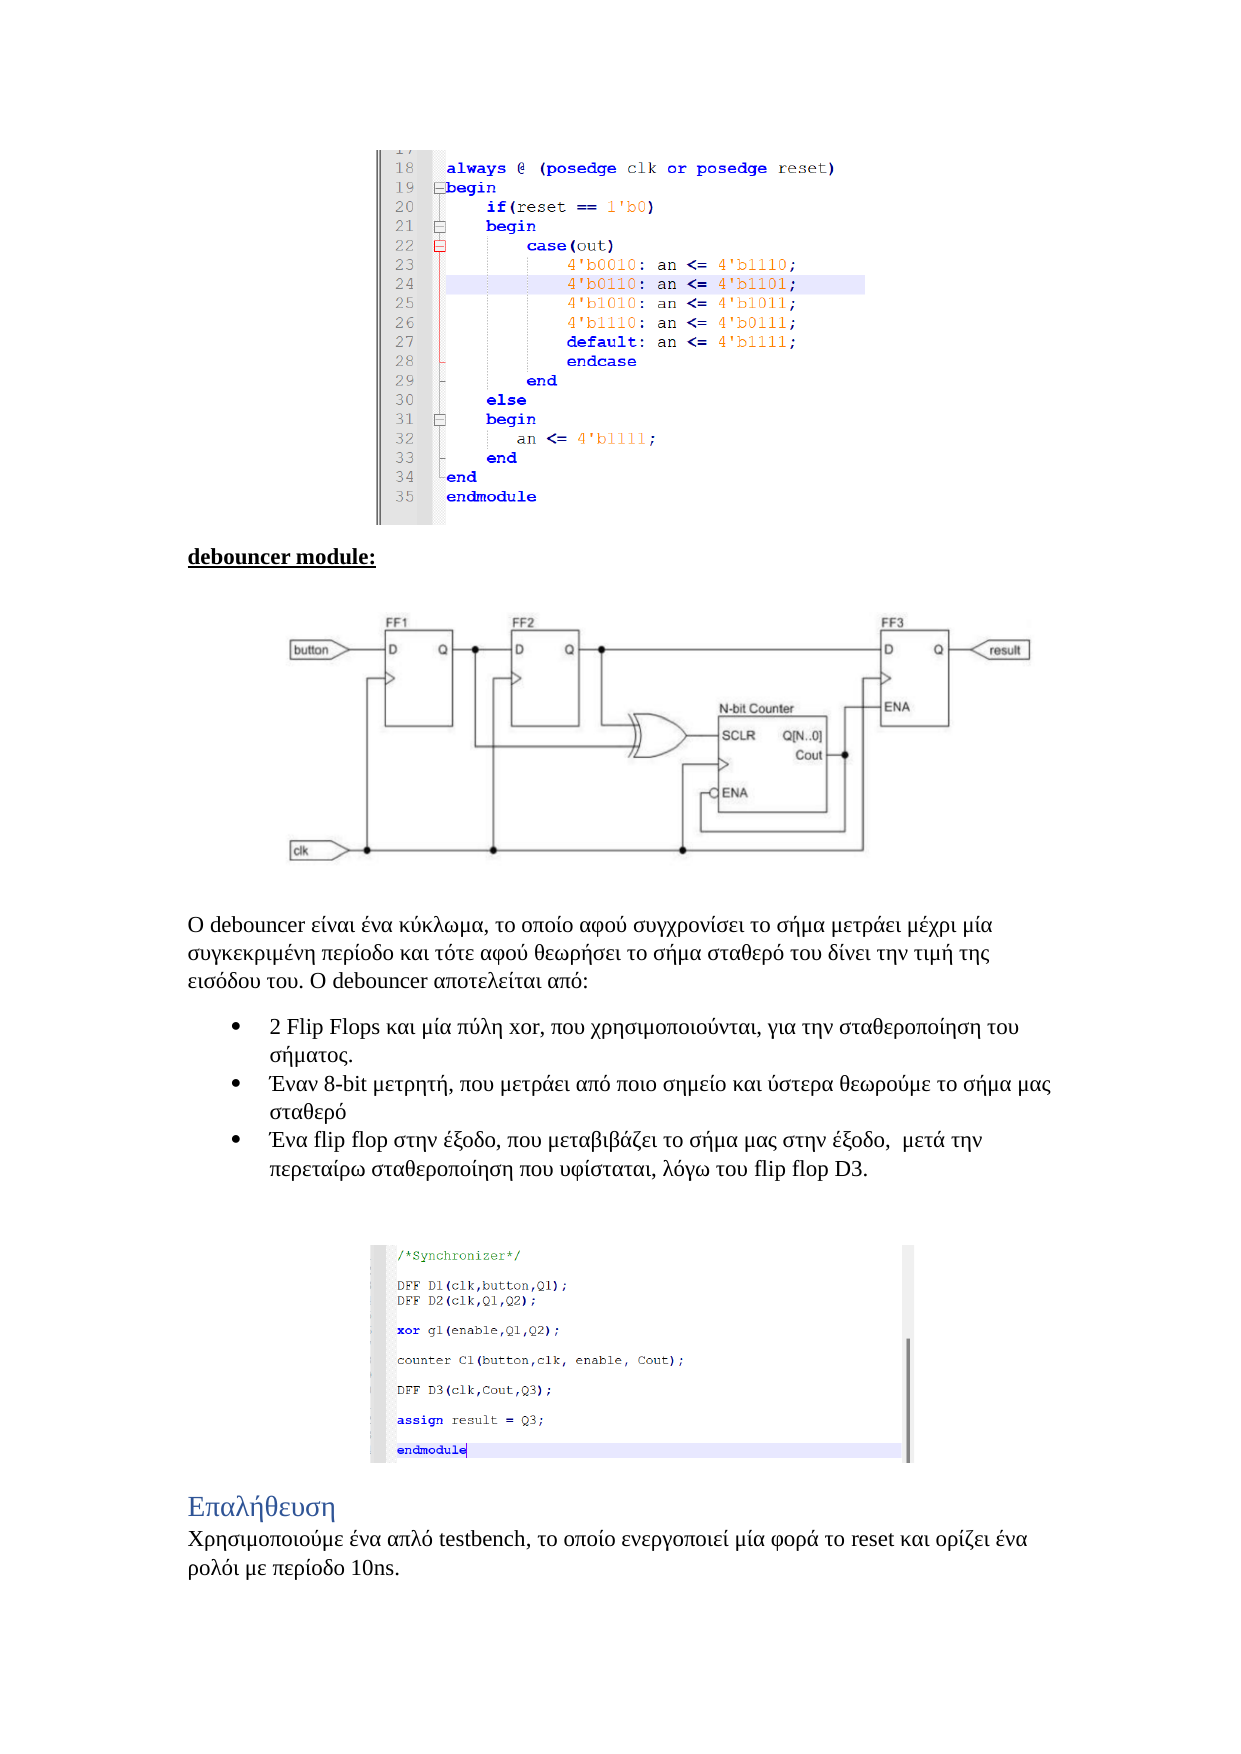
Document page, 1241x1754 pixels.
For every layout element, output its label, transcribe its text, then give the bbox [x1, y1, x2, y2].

text Χρησιμοποιούμε ένα απλό testbench, το οποίο ενεργοποιεί μία φορά το reset και ορίζει ένα ρολόι με περίοδο 10ns. [187, 1526, 1053, 1580]
picture [370, 1245, 915, 1463]
text debouncer module: [187, 543, 1053, 570]
list Έναν 8-bit μετρητή, που μετράει από ποιο σημείο και ύστερα θεωρούμε το σήμα μας σταθερό [232, 1069, 1053, 1124]
list 2 Flip Flops και μία πύλη xor, που χρησιμοποιούνται, για την σταθεροποίηση του σήματος. [232, 1013, 1053, 1067]
text Ο debouncer είναι ένα κύκλωμα, το οποίο αφού συγχρονίσει το σήμα μετράει μέχρι μία συγκεκριμένη περίοδο και τότε αφού θεωρήσει το σήμα σταθερό του δίνει την τιμή της εισόδου του. Ο debouncer αποτελείται από: [187, 911, 1053, 994]
subtitle Επαλήθευση [187, 1489, 1053, 1523]
picture [262, 588, 1038, 892]
list Ένα flip flop στην έξοδο, που μεταβιβάζει το σήμα μας στην έξοδο, μετά την περεταίρω σταθεροποίηση που υφίσταται, λόγω του flip flop D3. [232, 1126, 1053, 1181]
picture [375, 150, 865, 525]
